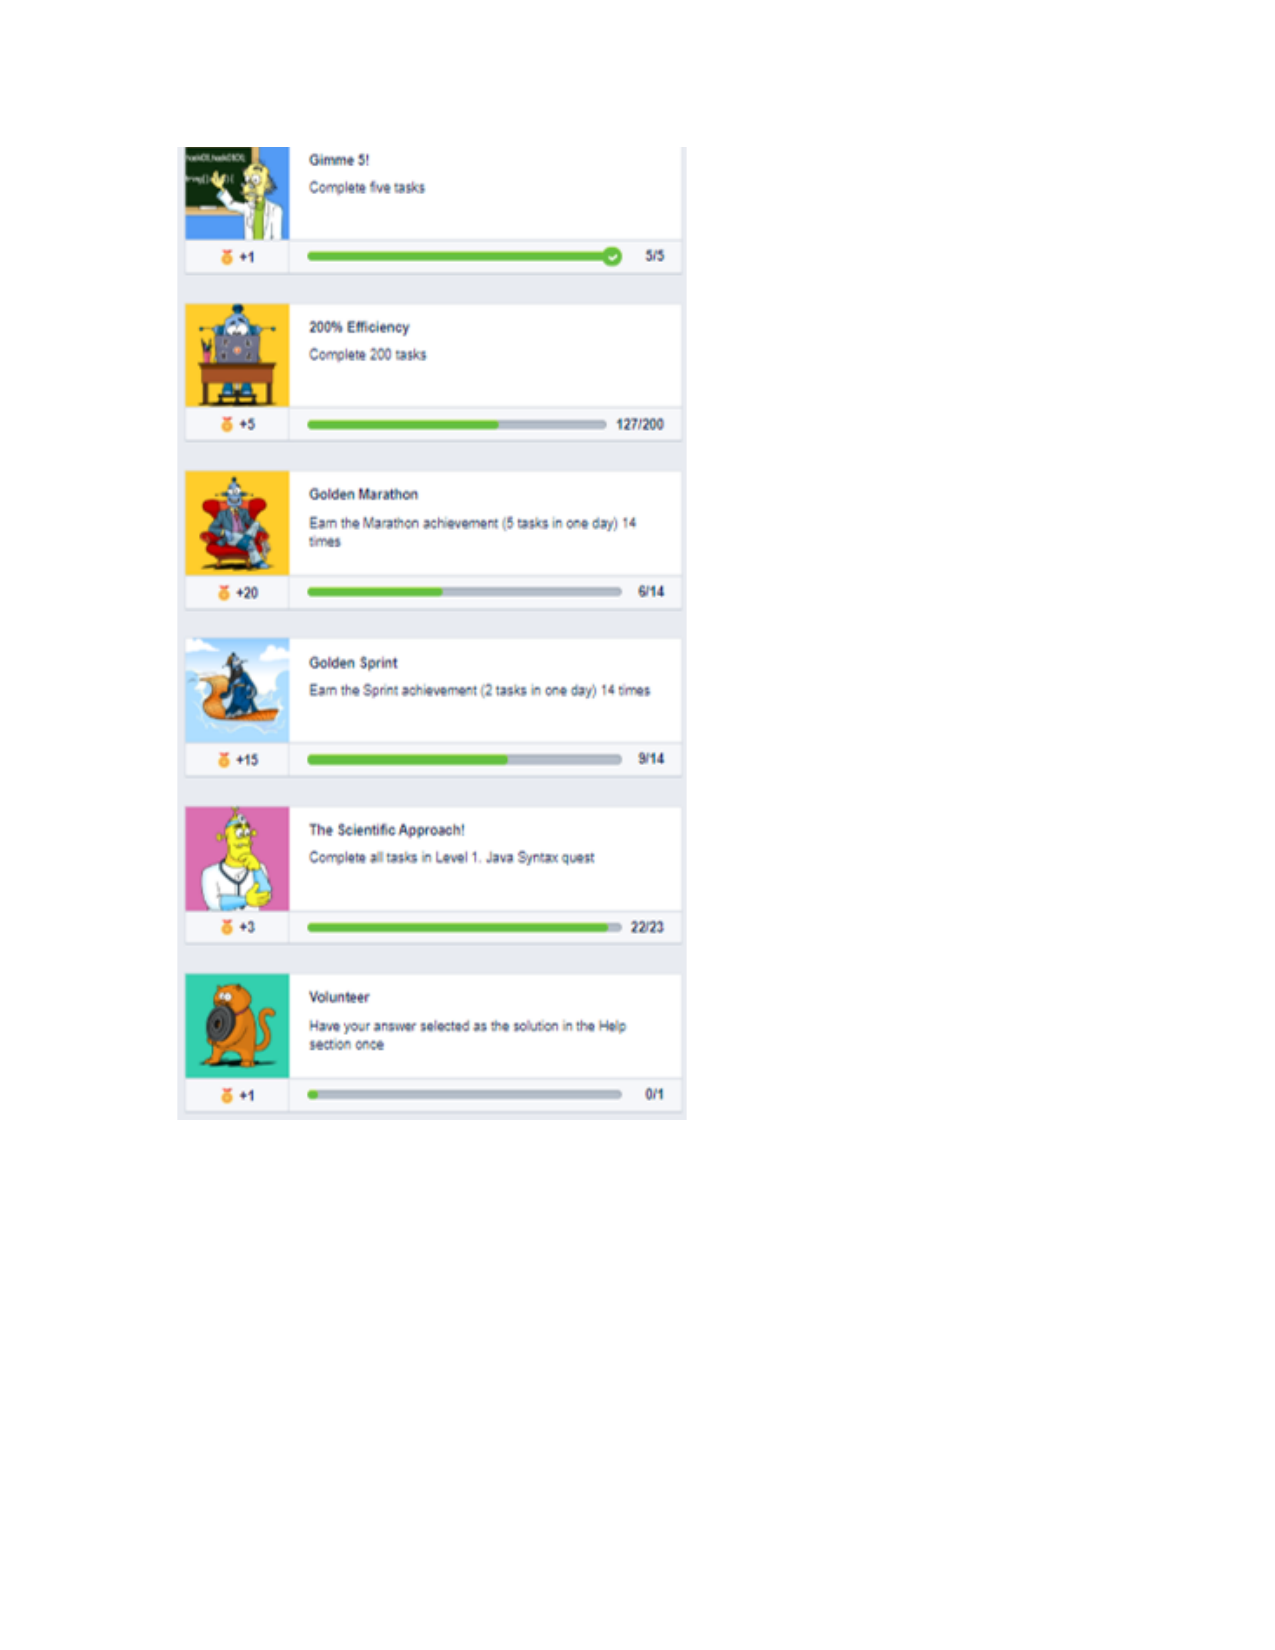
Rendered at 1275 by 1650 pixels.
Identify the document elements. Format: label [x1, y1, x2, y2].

picture [177, 147, 688, 1120]
